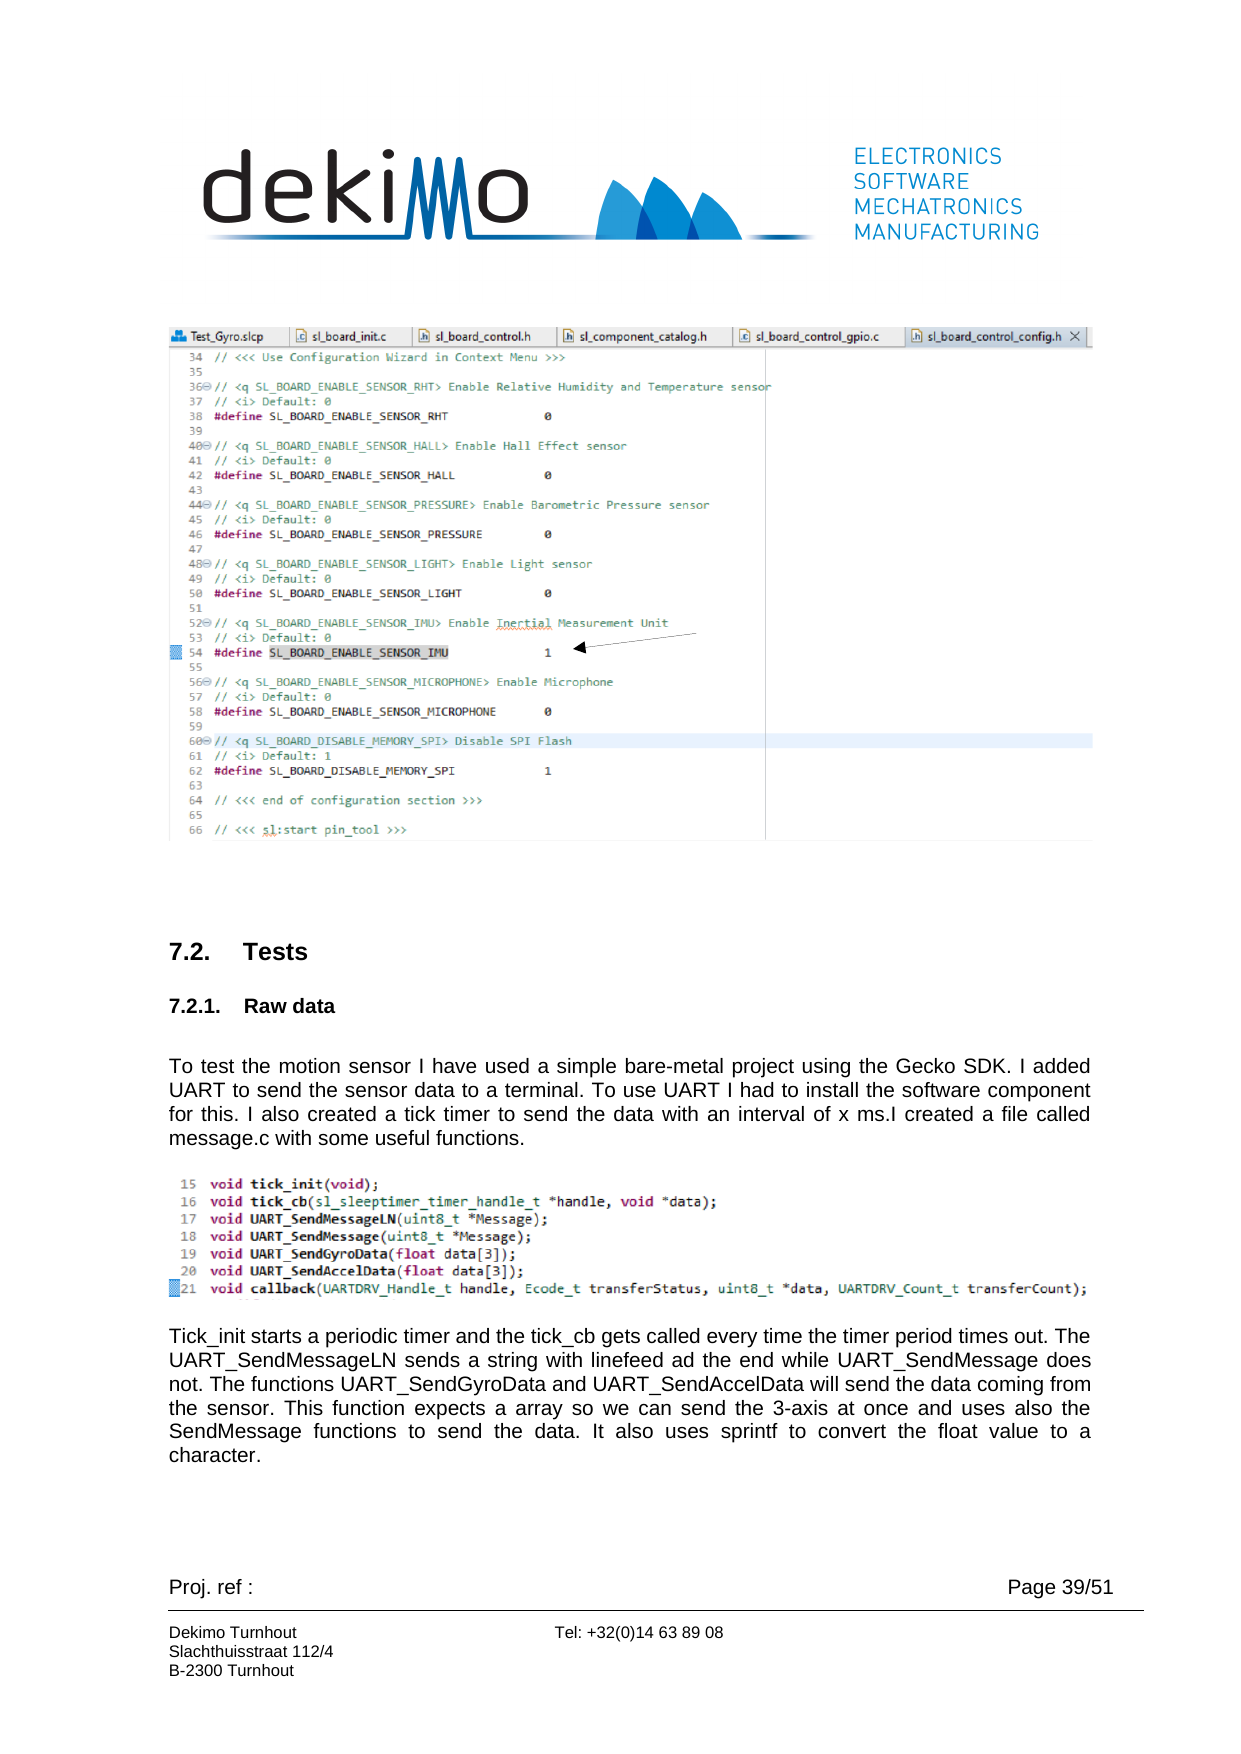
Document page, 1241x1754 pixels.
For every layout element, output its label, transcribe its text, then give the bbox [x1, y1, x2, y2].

picture [168, 327, 1093, 841]
picture [159, 73, 1083, 304]
text To test the motion sensor I have used a simple bare-metal project using the Gecko SDK. I added UART to send the sensor data to a terminal. To use UART I had to install the software component for this. I also created a tick timer to send the data with an interval of x ms.I created a file called message.c with some useful functions. [169, 1054, 1093, 1150]
text Tick_init starts a periodic timer and the tick_cb gets called every time the timer period times out. The UART_SendMessageLN sends a string with linefeed ad the end while UART_SendMessage does not. The functions UART_SendGyroData and UART_SendAccelData will send the data coming from the sensor. This function expects a array so we can send the 3-axis at once and uses also the SendMessage functions to send the data. It also uses sprintf to convert the float value to a character. [169, 1323, 1093, 1467]
picture [168, 1173, 1093, 1300]
subtitle Raw data [169, 994, 1093, 1018]
subtitle Tests [169, 936, 1093, 965]
